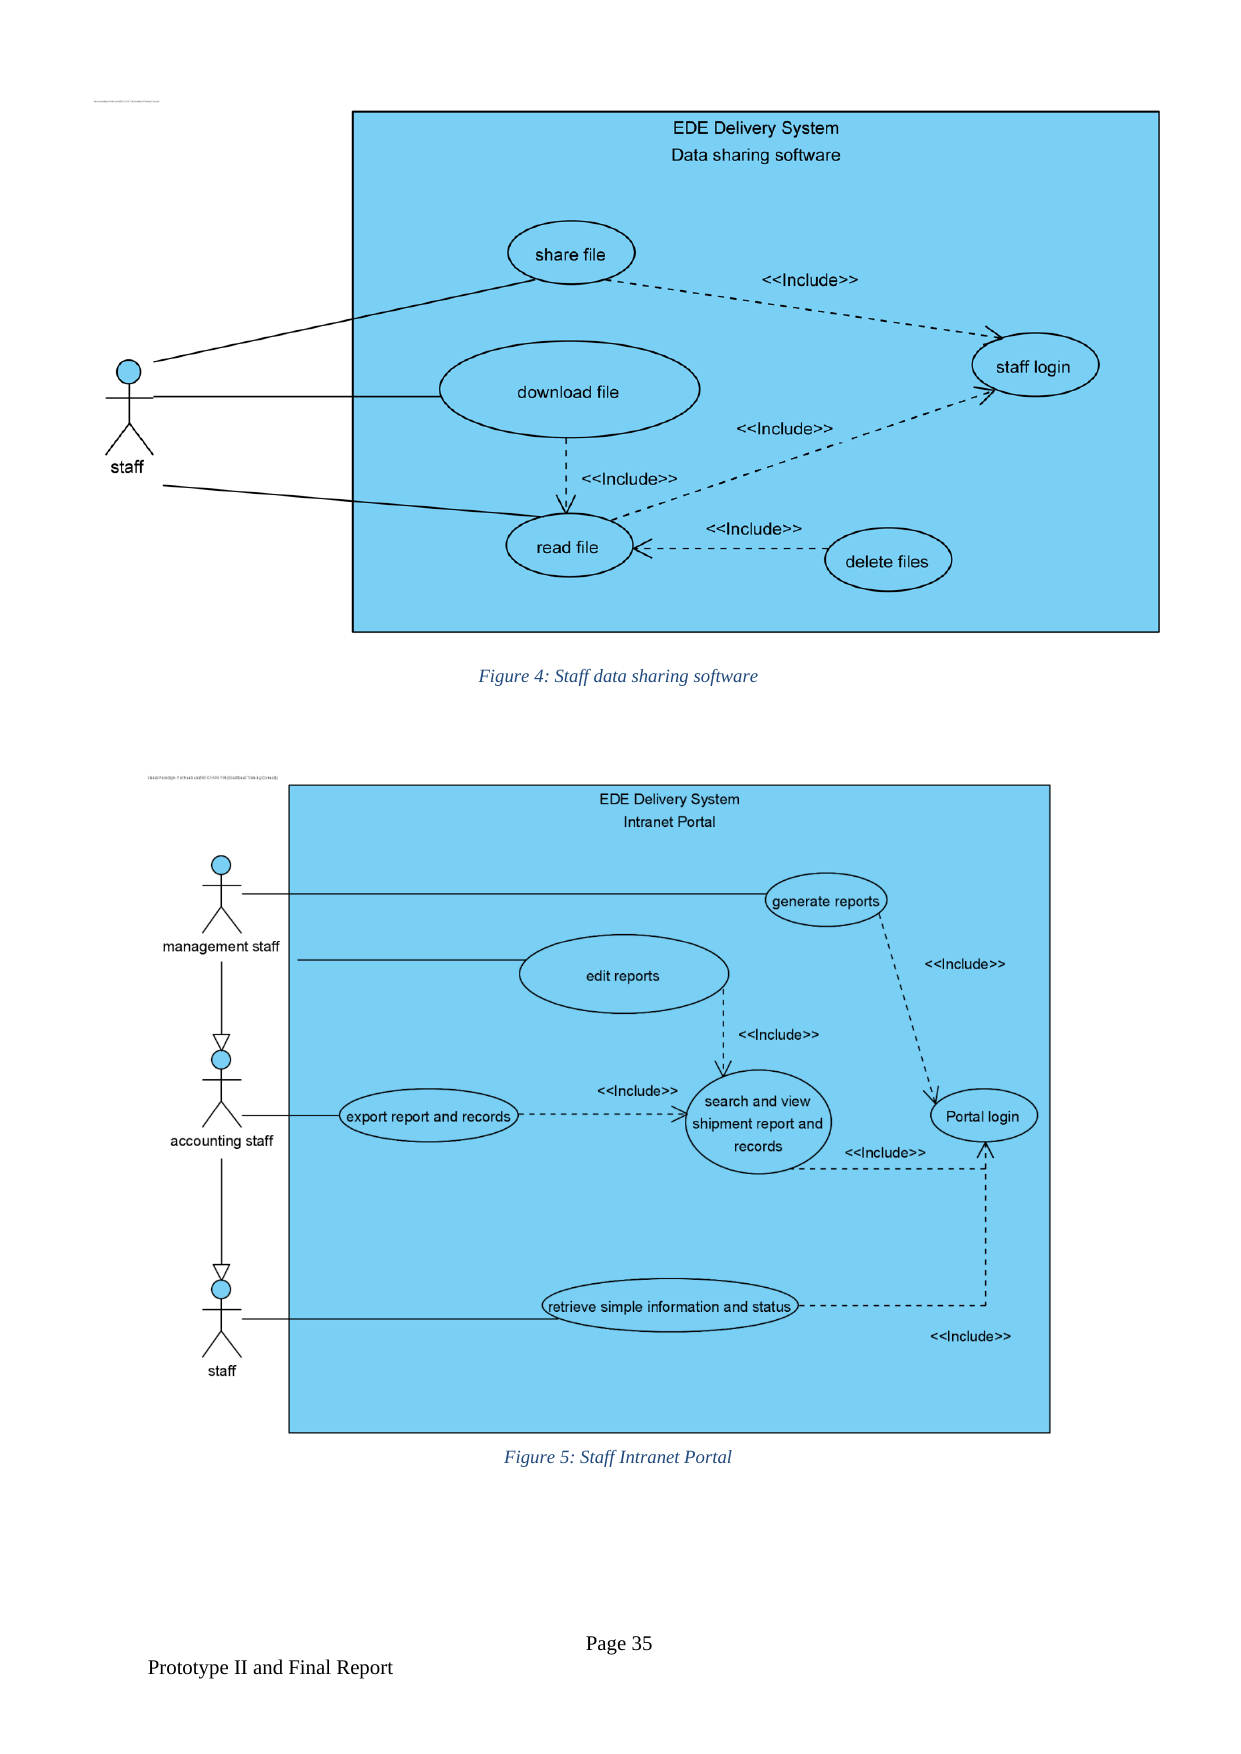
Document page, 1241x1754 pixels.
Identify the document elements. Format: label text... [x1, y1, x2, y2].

picture [147, 775, 1064, 1446]
picture [93, 100, 1173, 646]
